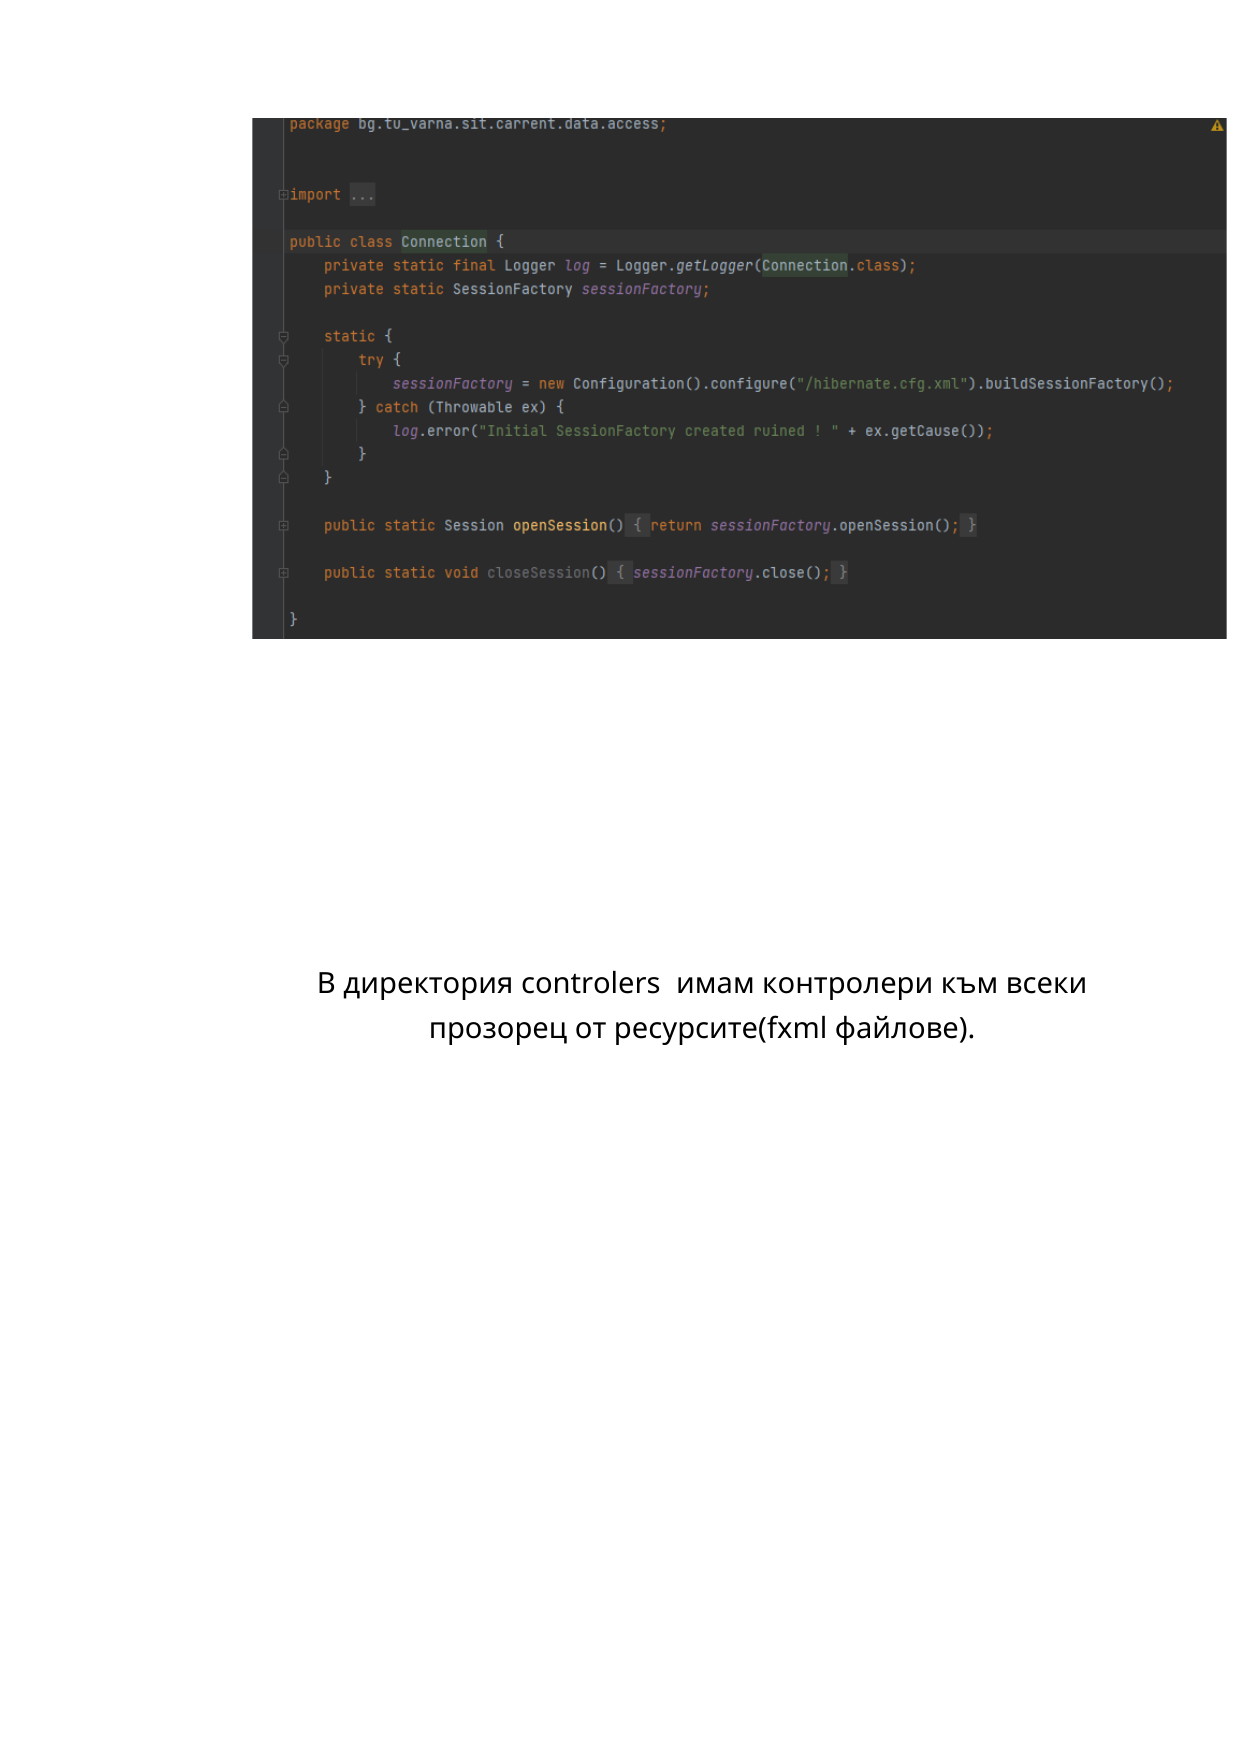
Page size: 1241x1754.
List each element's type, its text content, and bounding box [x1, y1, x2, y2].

picture [252, 118, 1227, 639]
list В директория controlers имам контролери към всеки прозорец от ресурсите(fxml файлове). [252, 962, 1152, 1047]
